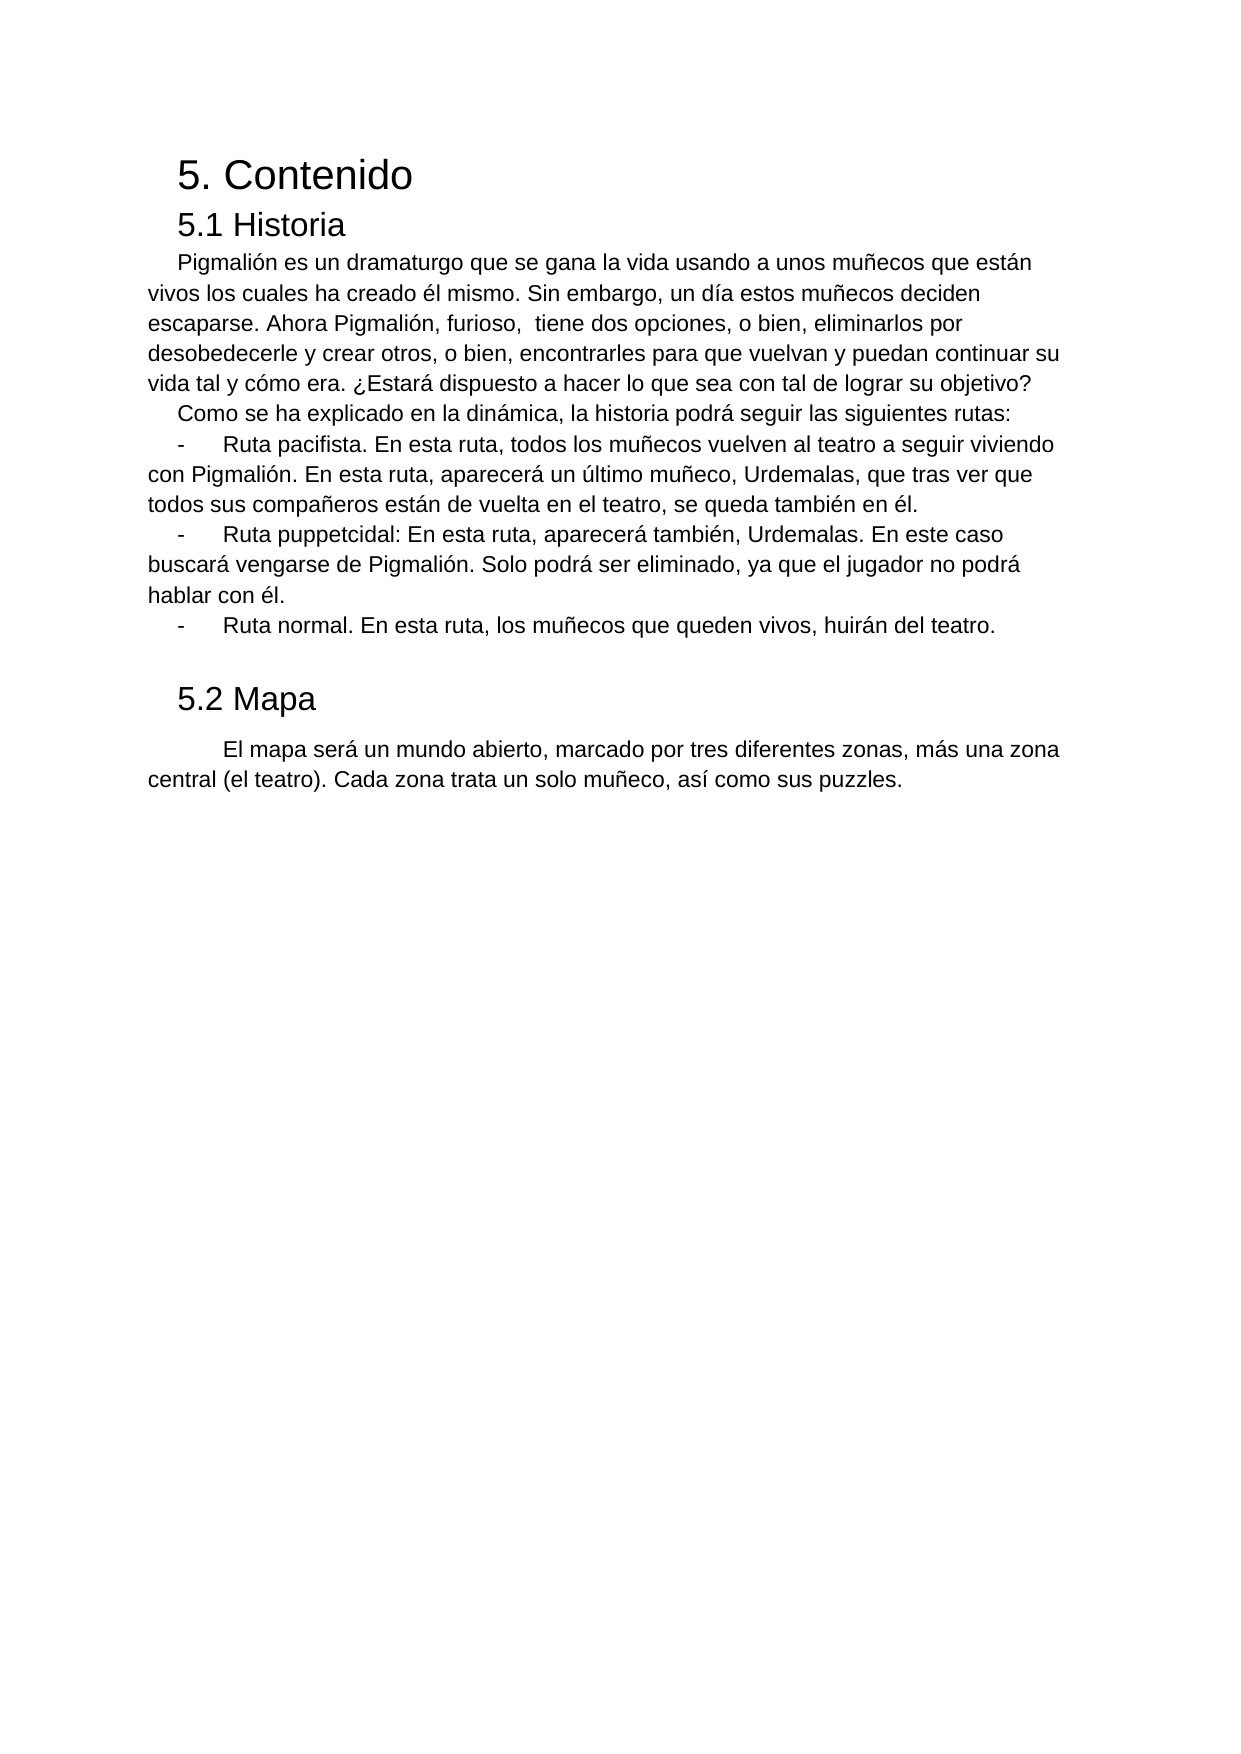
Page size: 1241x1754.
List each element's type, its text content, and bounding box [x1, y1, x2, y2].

text Pigmalión es un dramaturgo que se gana la vida usando a unos muñecos que están vivos los cuales ha creado él mismo. Sin embargo, un día estos muñecos deciden escaparse. Ahora Pigmalión, furioso, tiene dos opciones, o bien, eliminarlos por desobedecerle y crear otros, o bien, encontrarles para que vuelvan y puedan continuar su vida tal y cómo era. ¿Estará dispuesto a hacer lo que sea con tal de lograr su objetivo? [148, 249, 1090, 396]
text El mapa será un mundo abierto, marcado por tres diferentes zonas, más una zona central (el teatro). Cada zona trata un solo muñeco, así como sus puzzles. [148, 736, 1090, 793]
text Como se ha explicado en la dinámica, la historia podrá seguir las siguientes rutas: [148, 400, 1090, 427]
subtitle 5. Contenido [148, 150, 1090, 198]
list Ruta pacifista. En esta ruta, todos los muñecos vuelven al teatro a seguir viviendo con Pigmalión. En esta ruta, aparecerá un último muñeco, Urdemalas, que tras ver que todos sus compañeros están de vuelta en el teatro, se queda también en él. [148, 431, 1090, 517]
subtitle 5.2 Mapa [148, 679, 1090, 718]
list Ruta normal. En esta ruta, los muñecos que queden vivos, huirán del teatro. [148, 612, 1090, 638]
subtitle 5.1 Historia [148, 205, 1090, 243]
list Ruta puppetcidal: En esta ruta, aparecerá también, Urdemalas. En este caso buscará vengarse de Pigmalión. Solo podrá ser eliminado, ya que el jugador no podrá hablar con él. [148, 521, 1090, 608]
